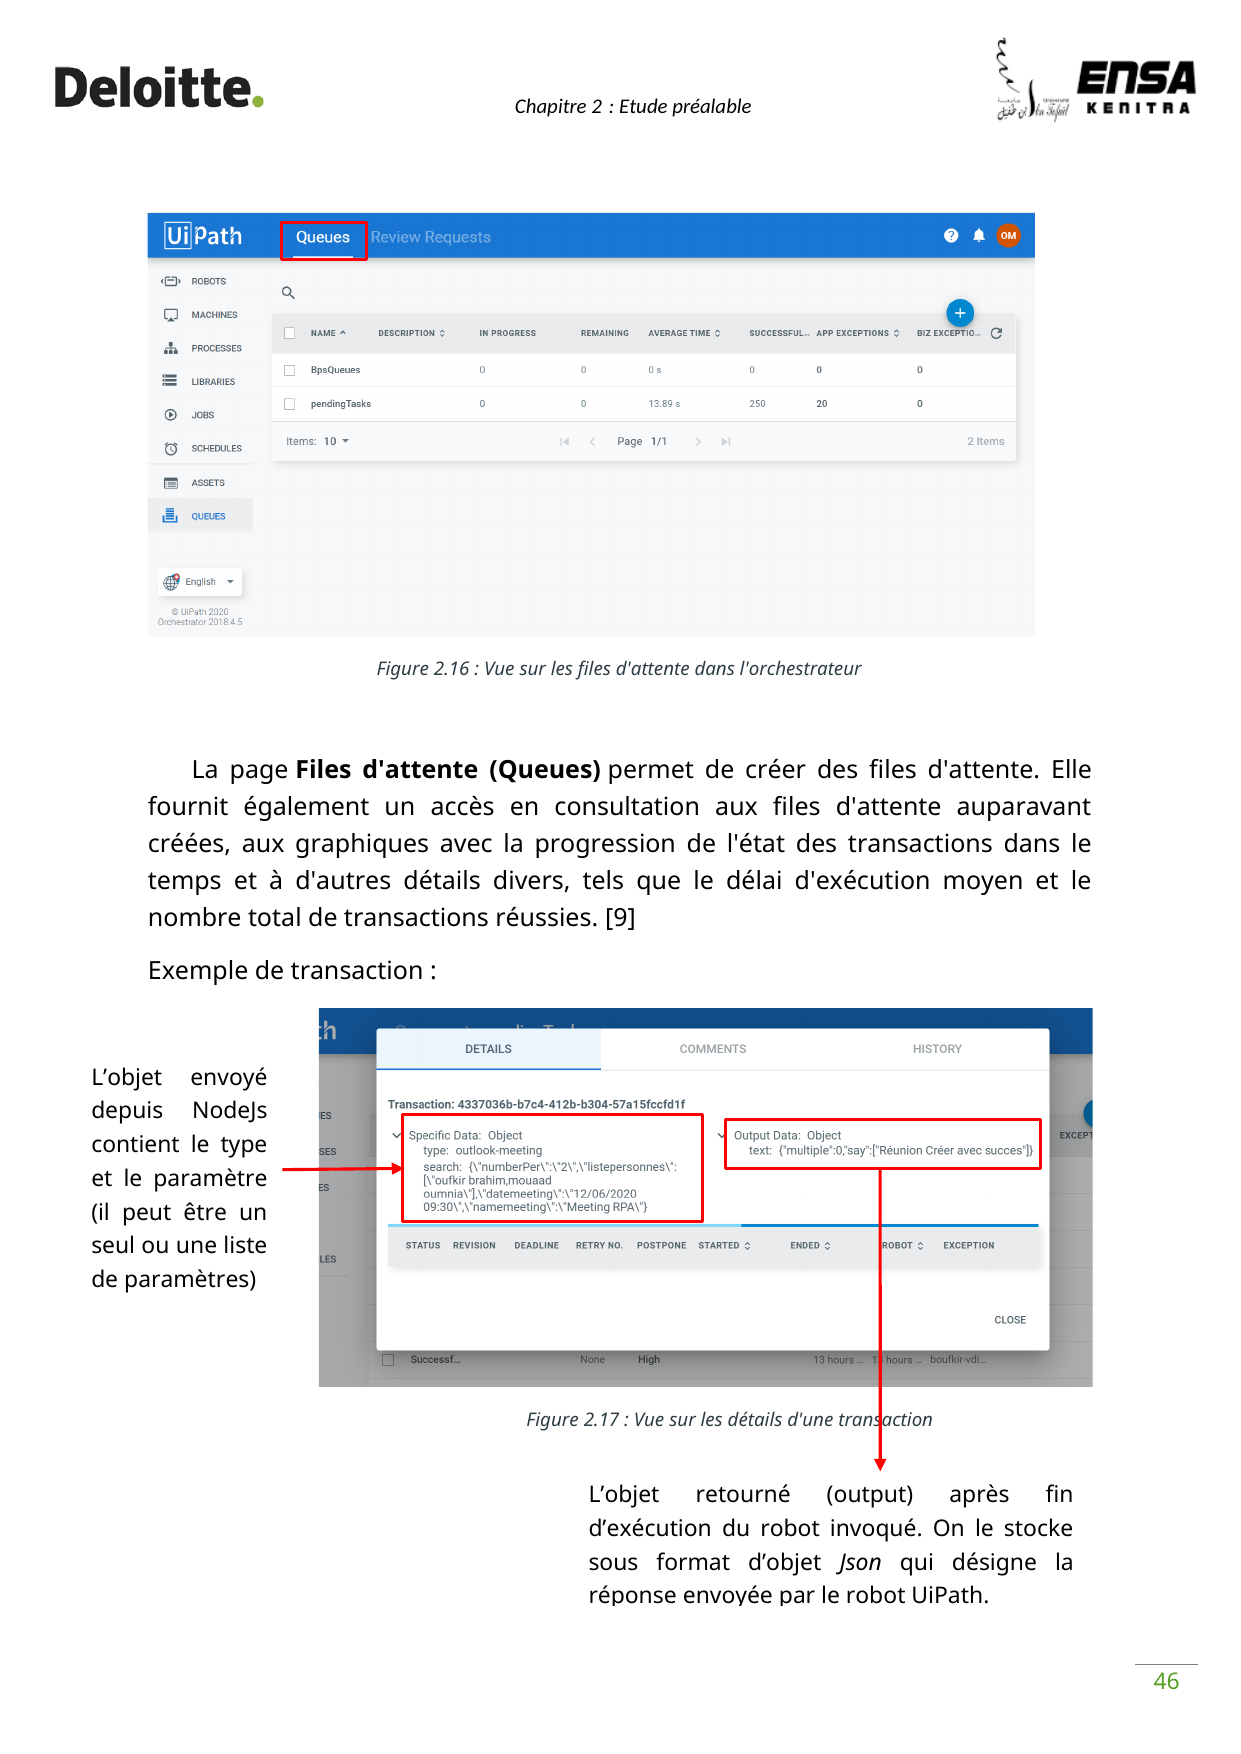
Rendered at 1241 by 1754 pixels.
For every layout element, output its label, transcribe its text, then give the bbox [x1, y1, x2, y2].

picture [318, 1008, 1093, 1387]
picture [727, 1121, 1039, 1167]
picture [46, 53, 273, 147]
picture [947, 24, 1241, 139]
picture [147, 212, 1035, 637]
text Exemple de transaction : [148, 953, 1093, 987]
text La page Files d'attente (Queues) permet de créer des files d'attente. Elle fournit également un accès en consultation aux files d'attente auparavant créées, aux graphiques avec la progression de l'état des transactions dans le temps et à d'autres détails divers, tels que le délai d'exécution moyen et le nombre total de transactions réussies. [148, 752, 1093, 933]
picture [404, 1116, 701, 1220]
